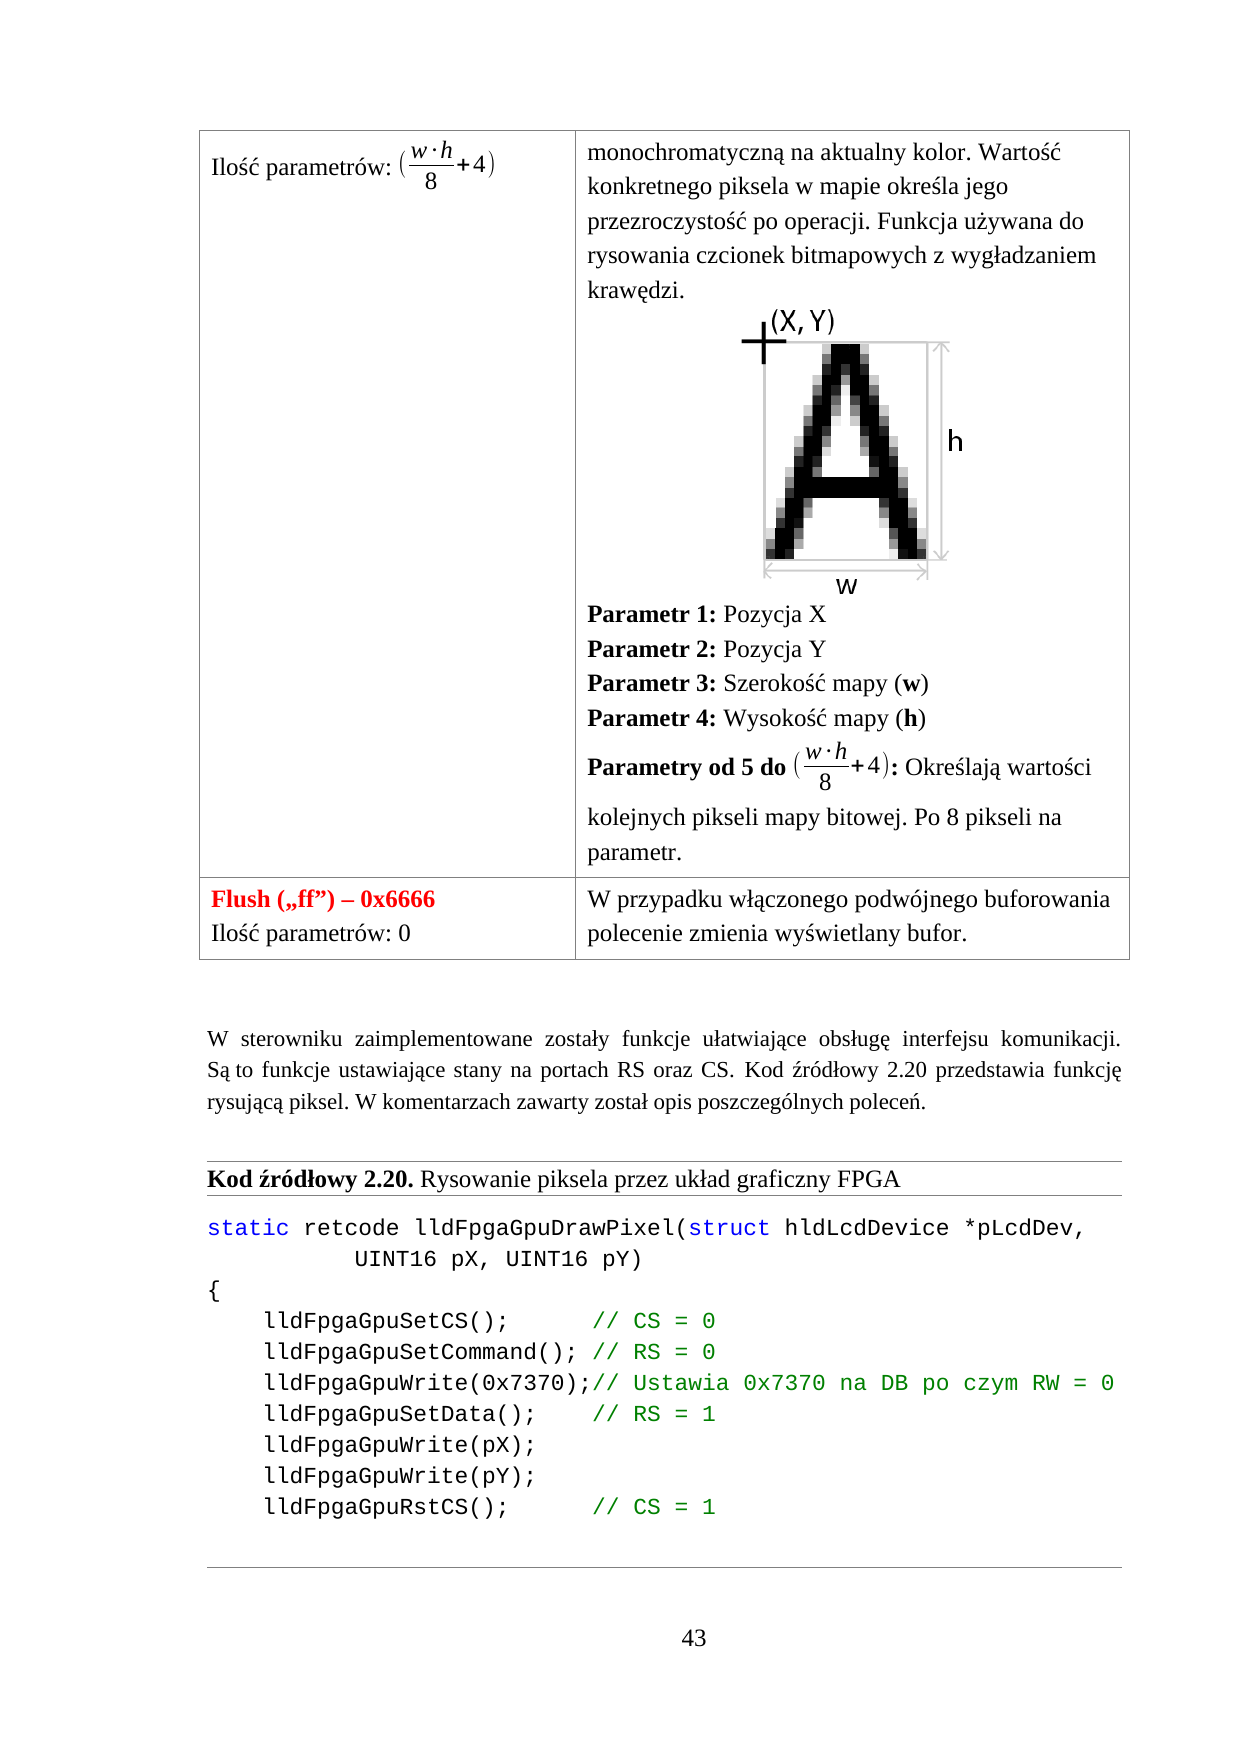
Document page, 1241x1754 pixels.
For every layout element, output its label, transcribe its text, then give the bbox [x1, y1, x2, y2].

text lldFpgaGpuSetCS(); // CS = 0 [207, 1309, 1122, 1335]
table_cell W przypadku włączonego podwójnego buforowania polecenie zmienia wyświetlany bufor. [576, 878, 1129, 959]
text lldFpgaGpuWrite(pX); [207, 1433, 1122, 1459]
text lldFpgaGpuWrite(pY); [207, 1464, 1122, 1491]
text lldFpgaGpuRstCS(); // CS = 1 [207, 1496, 1122, 1522]
text W sterowniku zaimplementowane zostały funkcje ułatwiające obsługę interfejsu komunikacji. Są to funkcje ustawiające stany na portach RS oraz CS. Kod źródłowy 2.20 przedstawia funkcję rysującą piksel. W komentarzach zawarty został opis poszczególnych poleceń. [207, 1025, 1122, 1114]
text lldFpgaGpuSetCommand(); // RS = 0 [207, 1340, 1122, 1366]
text Kod źródłowy 2.20. Rysowanie piksela przez układ graficzny FPGA [207, 1162, 1122, 1195]
table_cell Flush („ff”) – 0x6666 Ilość parametrów: 0 [200, 878, 575, 959]
picture [741, 309, 964, 594]
text { [207, 1278, 1122, 1304]
text static retcode lldFpgaGpuDrawPixel(struct hldLcdDevice *pLcdDev, [207, 1216, 1122, 1242]
text UINT16 pX, UINT16 pY) [207, 1247, 1122, 1273]
text lldFpgaGpuWrite(0x7370);// Ustawia 0x7370 na DB po czym RW = 0 [207, 1371, 1122, 1397]
text lldFpgaGpuSetData(); // RS = 1 [207, 1402, 1122, 1428]
table_cell Color Expansion („ce”) – 0x6365 Ilość parametrów: [200, 131, 575, 877]
